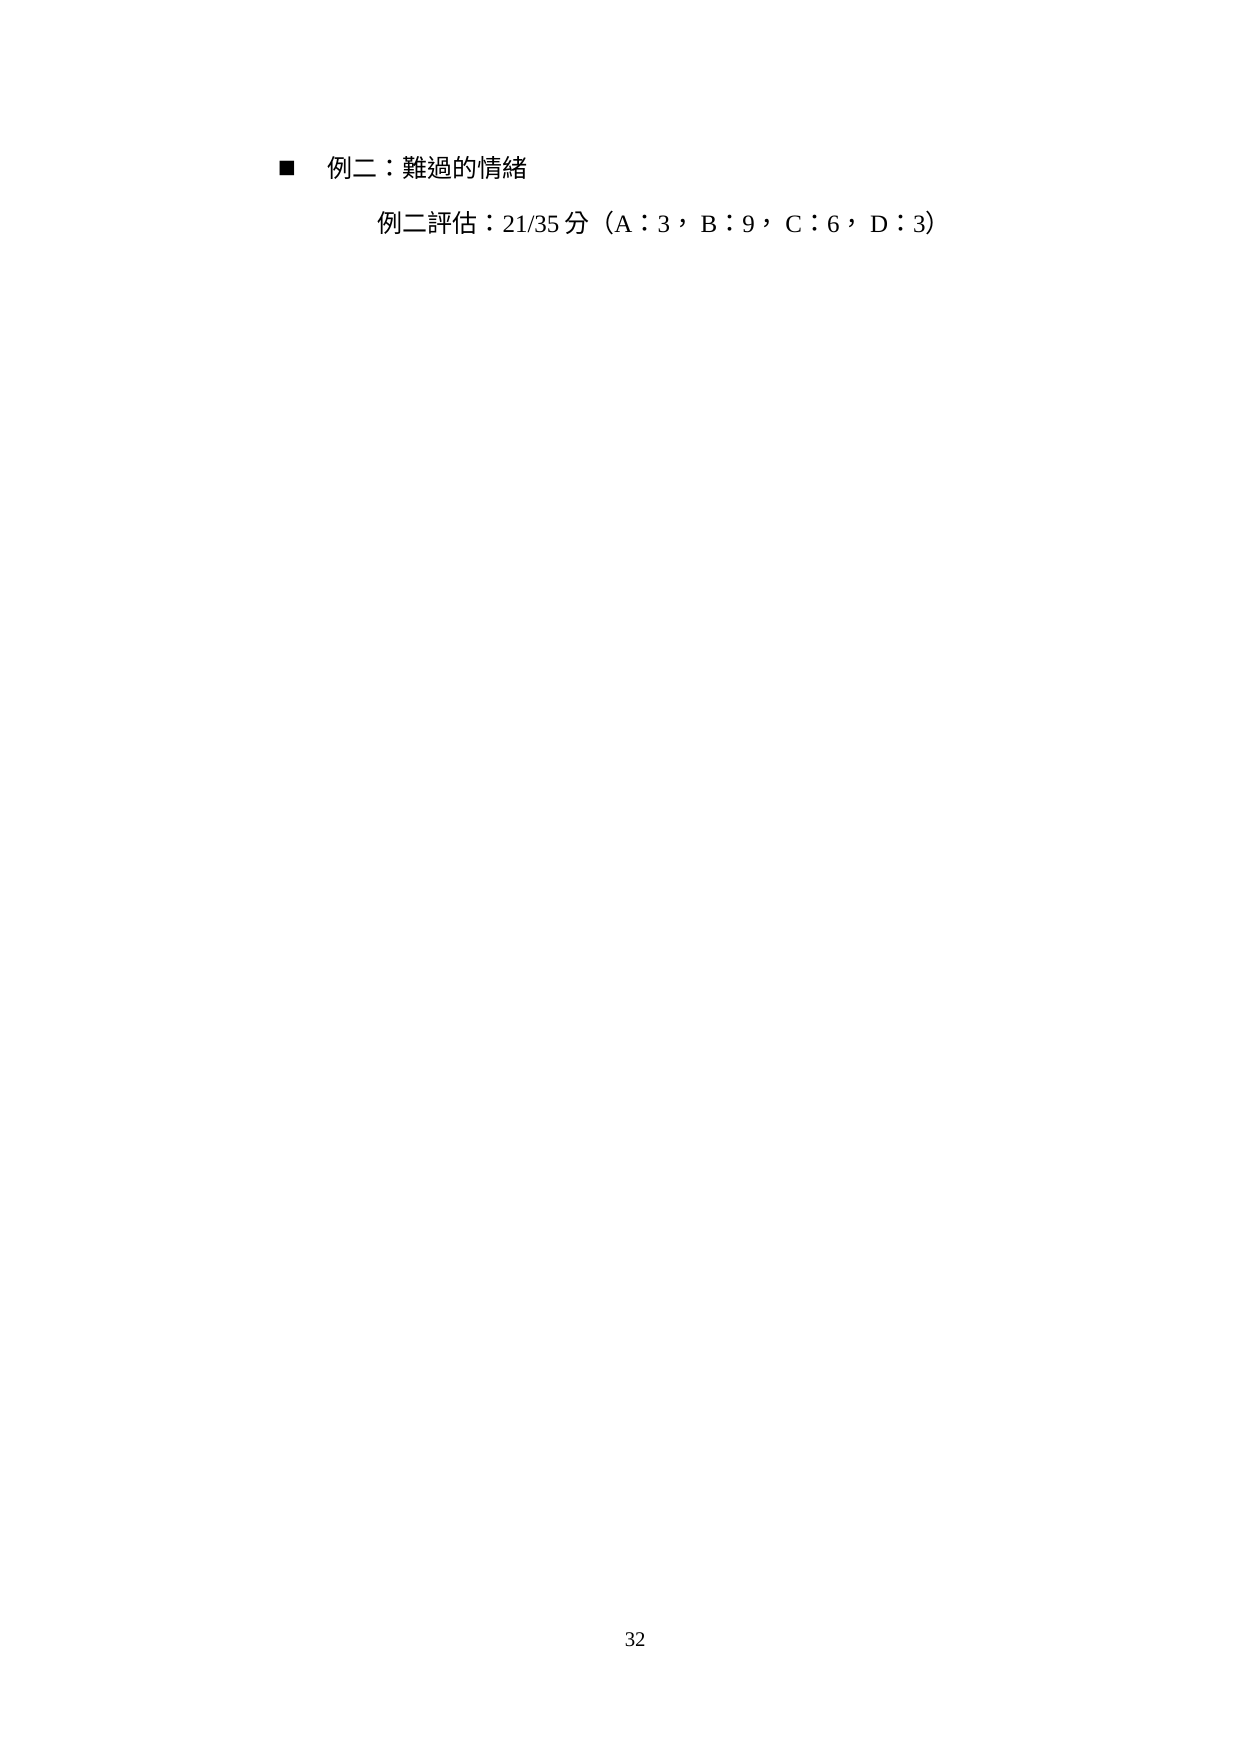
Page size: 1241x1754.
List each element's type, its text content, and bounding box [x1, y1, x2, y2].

list 例二：難過的情緒 [277, 148, 1092, 185]
list 例二評估：21/35分（A：3， B：9， C：6， D：3） [327, 203, 1092, 241]
